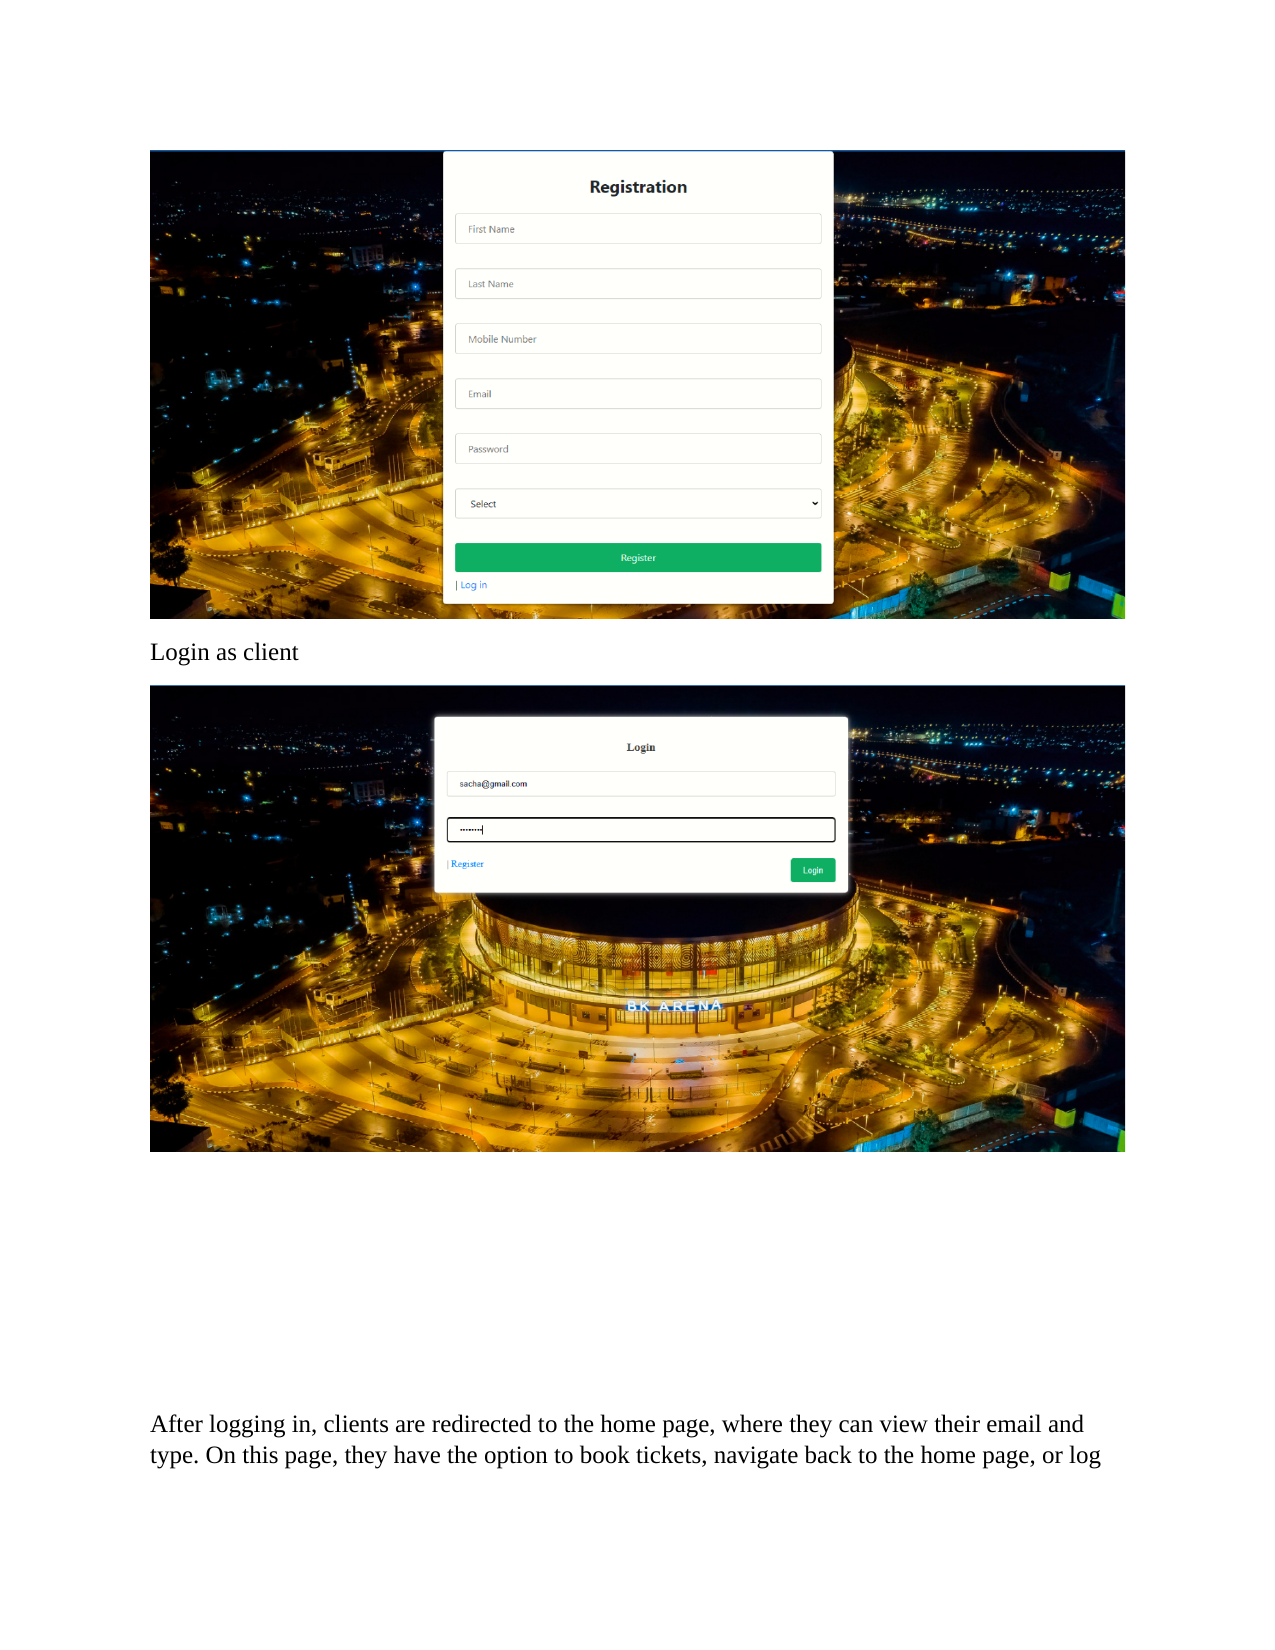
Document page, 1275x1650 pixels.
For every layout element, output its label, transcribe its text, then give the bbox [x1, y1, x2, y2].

picture [150, 150, 1125, 619]
picture [150, 685, 1125, 1152]
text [150, 1409, 1125, 1469]
text Login as client [150, 637, 1125, 666]
